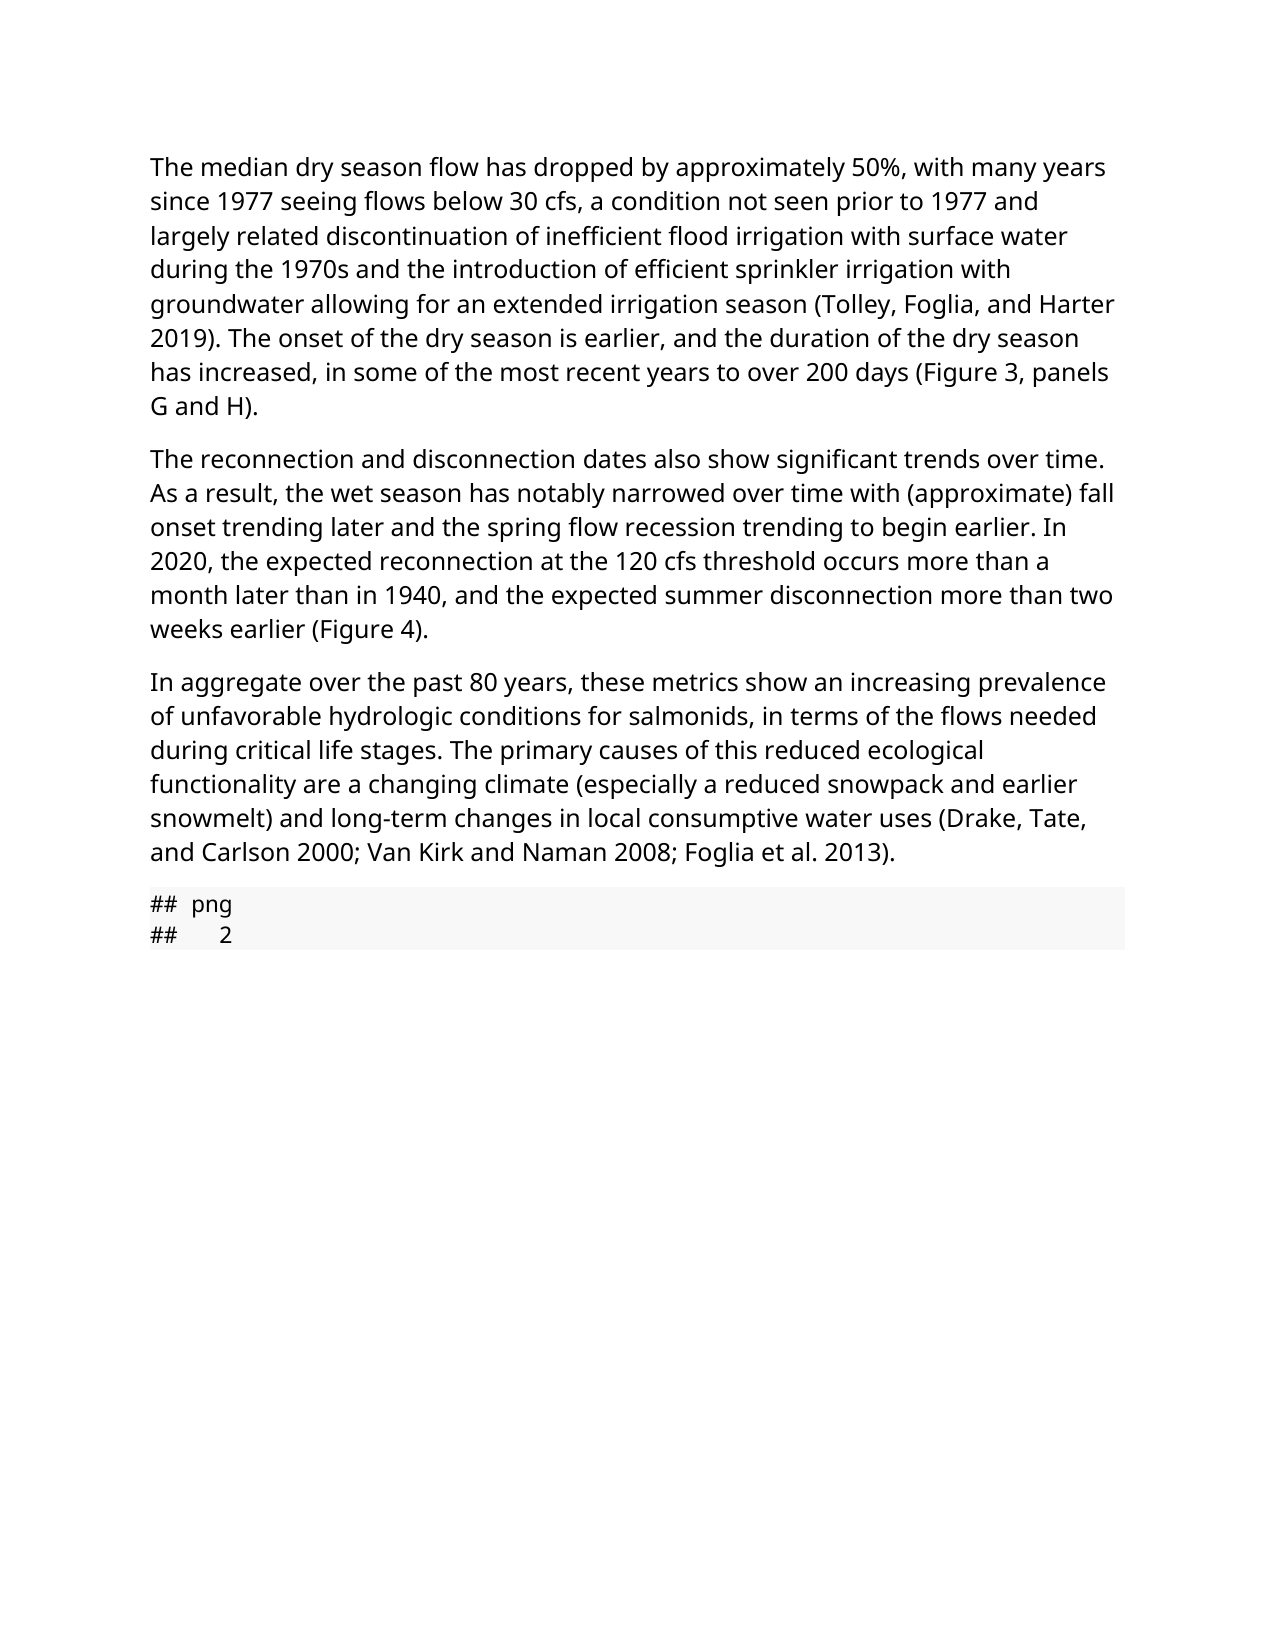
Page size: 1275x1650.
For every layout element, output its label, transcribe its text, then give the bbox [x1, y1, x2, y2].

text In aggregate over the past 80 years, these metrics show an increasing prevalence of unfavorable hydrologic conditions for salmonids, in terms of the flows needed during critical life stages. The primary causes of this reduced ecological functionality are a changing climate (especially a reduced snowpack and earlier snowmelt) and long-term changes in local consumptive water uses (Drake, Tate, and Carlson 2000; Van Kirk and Naman 2008; Foglia et al. 2013). [150, 664, 1125, 869]
text ## png ## 2 [150, 887, 1125, 950]
text The median dry season flow has dropped by approximately 50%, with many years since 1977 seeing flows below 30 cfs, a condition not seen prior to 1977 and largely related discontinuation of inefficient flood irrigation with surface water during the 1970s and the introduction of efficient sprinkler irrigation with groundwater allowing for an extended irrigation season (Tolley, Foglia, and Harter 2019). The onset of the dry season is earlier, and the duration of the dry season has increased, in some of the most recent years to over 200 days (Figure 3, panels G and H). [150, 150, 1125, 422]
text The reconnection and disconnection dates also show significant trends over time. As a result, the wet season has notably narrowed over time with (approximate) fall onset trending later and the spring flow recession trending to begin earlier. In 2020, the expected reconnection at the 120 cfs threshold occurs more than a month later than in 1940, and the expected summer disconnection more than two weeks earlier (Figure 4). [150, 441, 1125, 646]
